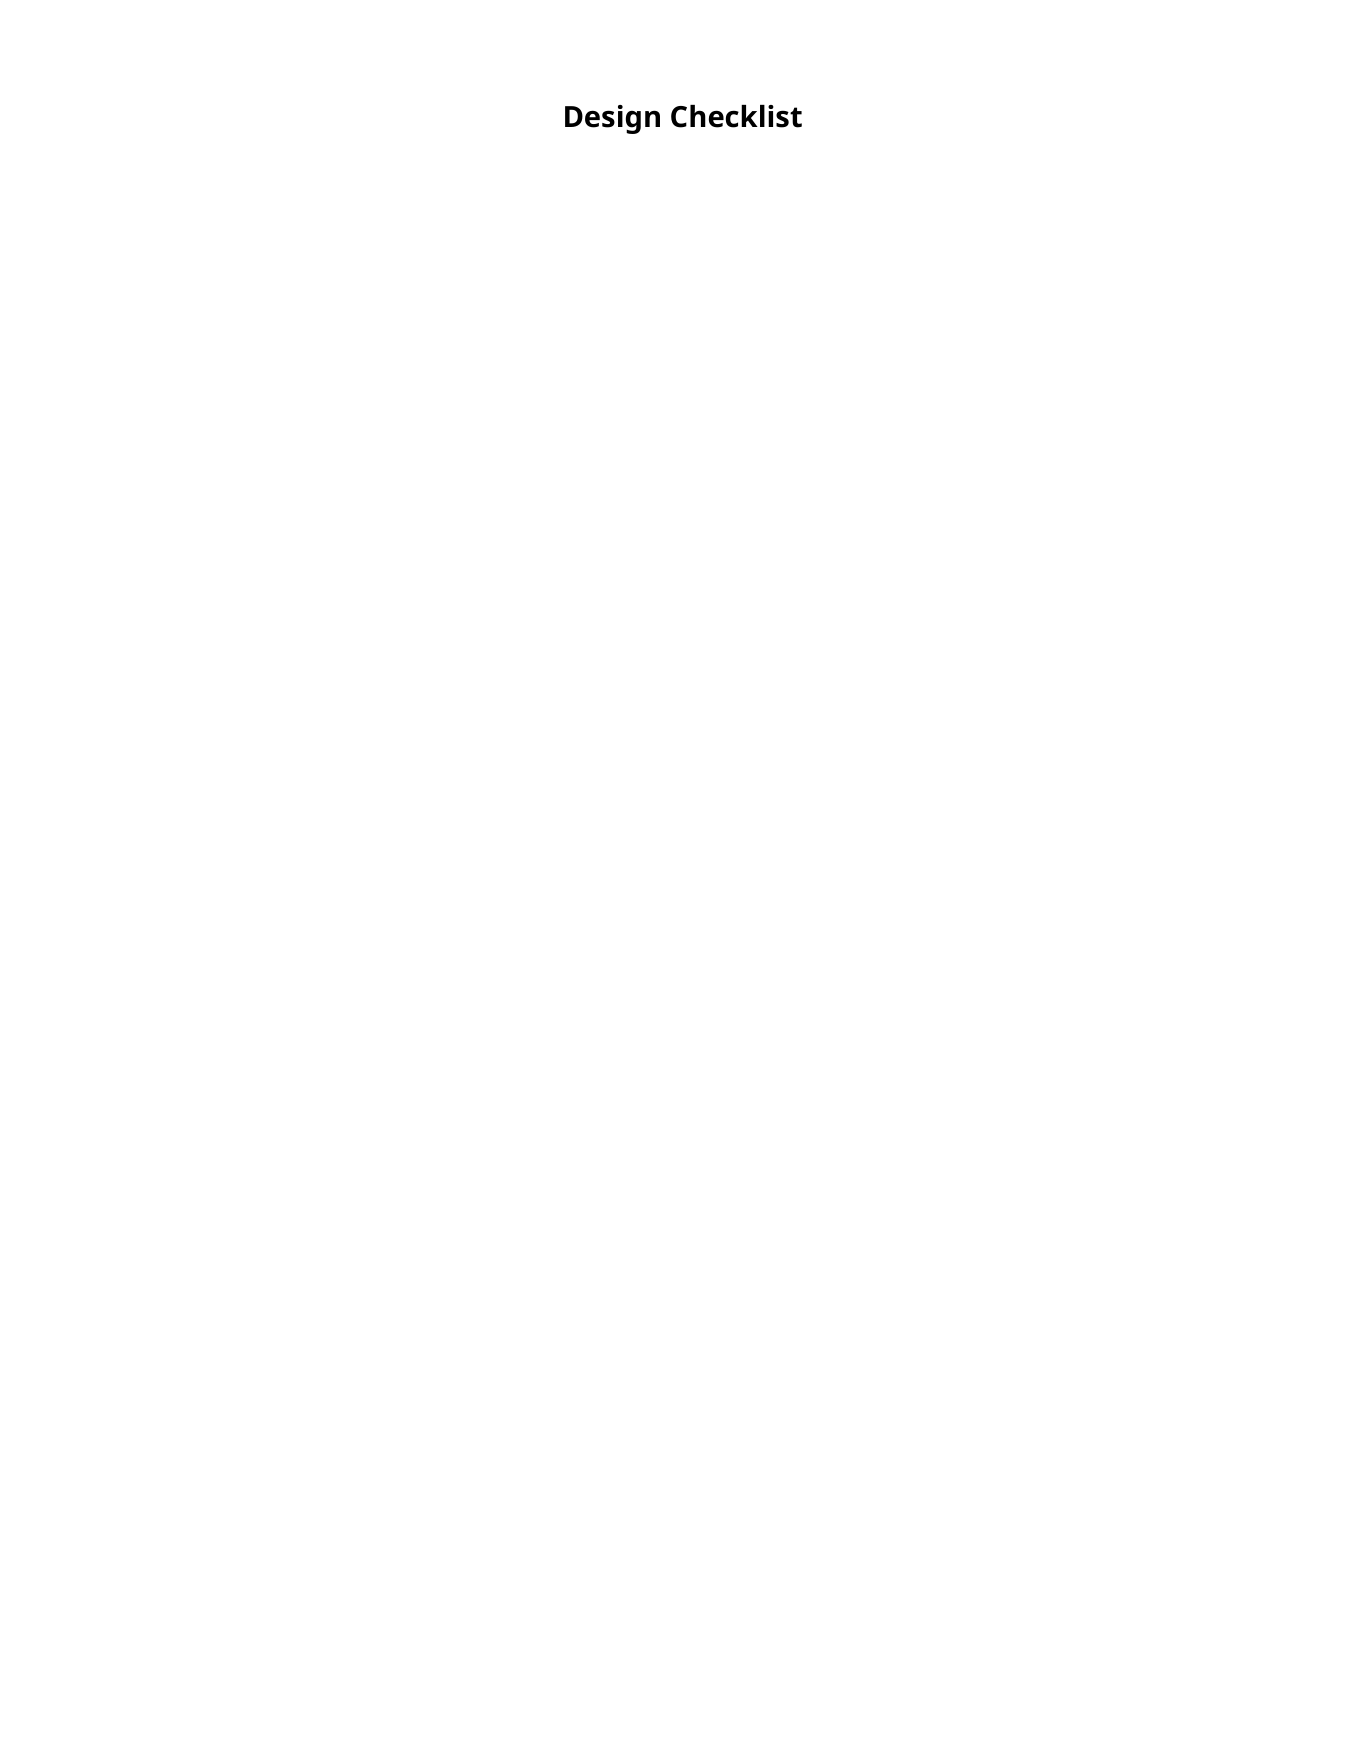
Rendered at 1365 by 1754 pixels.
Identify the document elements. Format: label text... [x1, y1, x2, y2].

subtitle Design Checklist [112, 96, 1252, 136]
